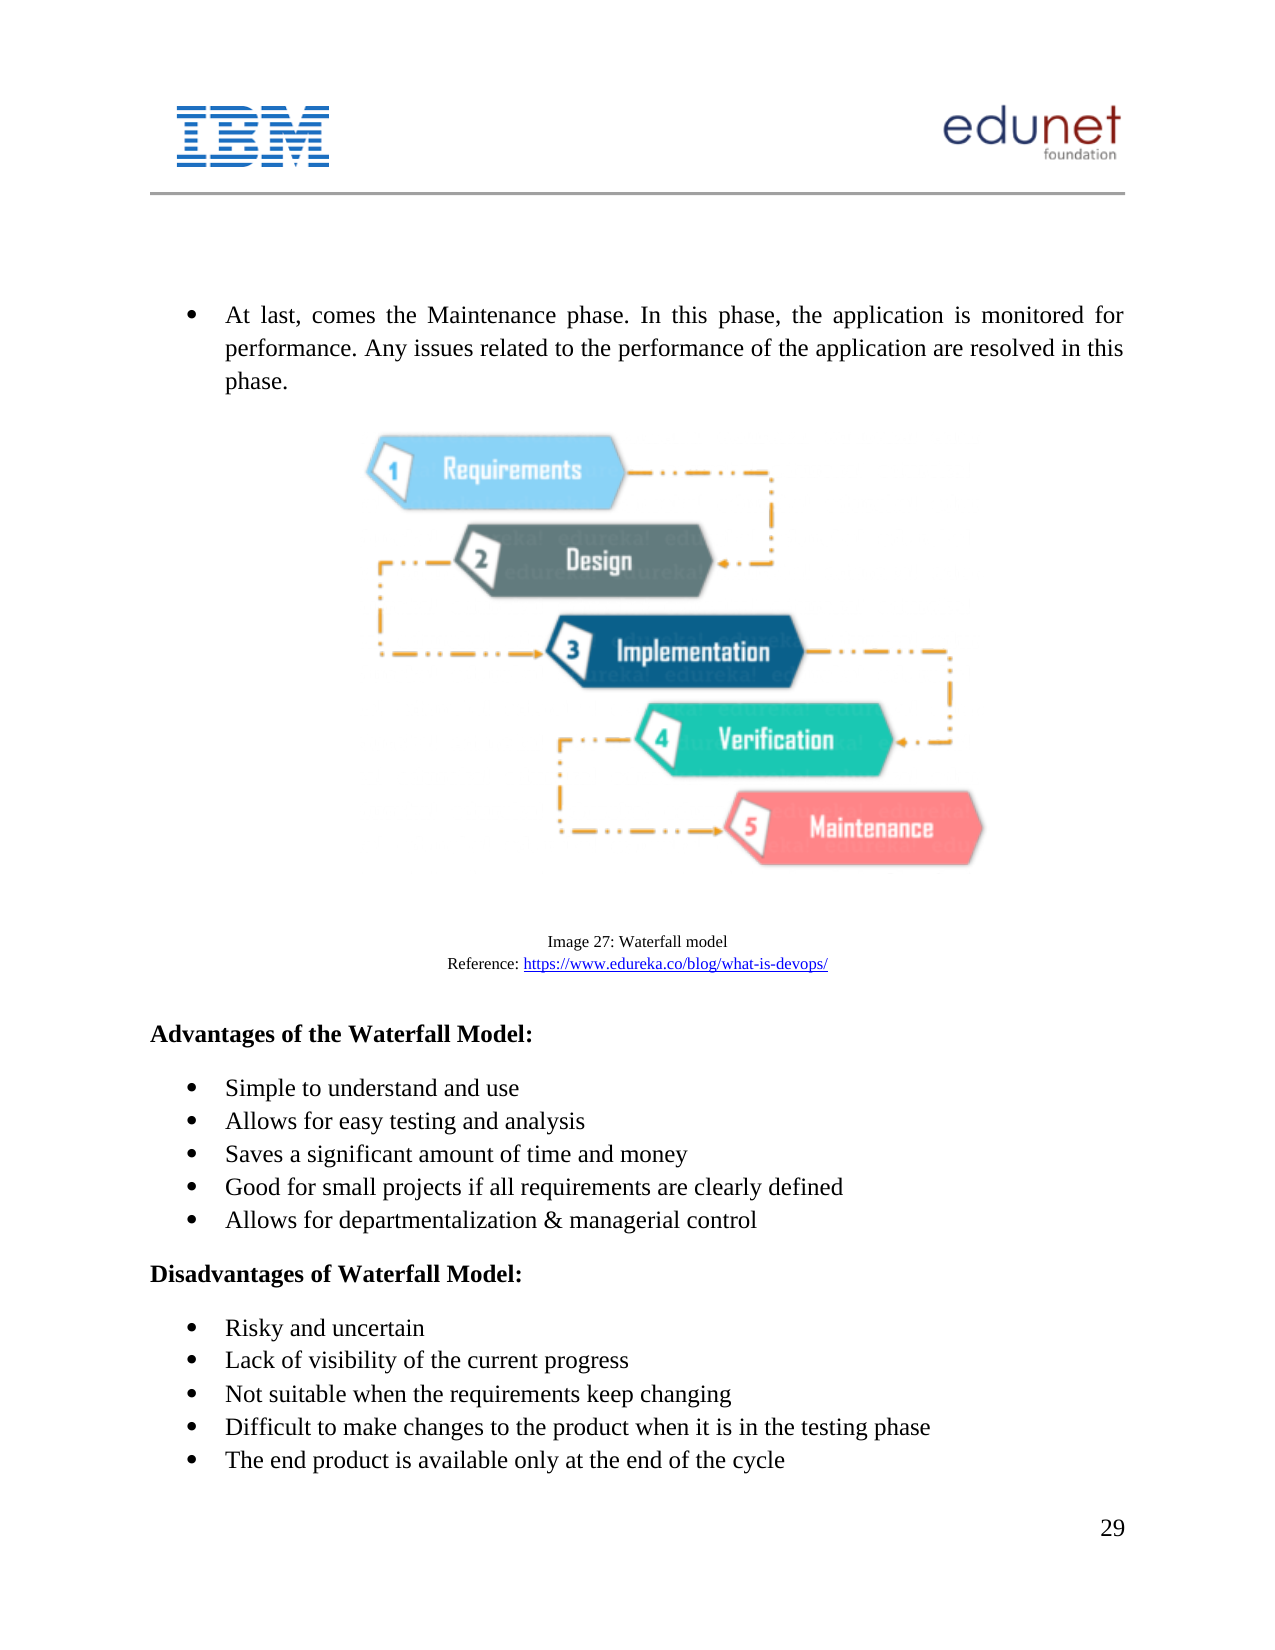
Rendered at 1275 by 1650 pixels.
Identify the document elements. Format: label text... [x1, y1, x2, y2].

text Disadvantages of Waterfall Model: [150, 1259, 1125, 1287]
list Allows for easy testing and analysis [187, 1106, 1125, 1134]
list Risky and uncertain [187, 1313, 1125, 1341]
list Difficult to make changes to the product when it is in the testing phase [187, 1412, 1125, 1440]
list Good for small projects if all requirements are clearly defined [187, 1172, 1125, 1201]
list Not suitable when the requirements keep changing [187, 1379, 1125, 1407]
list Saves a significant amount of time and money [187, 1139, 1125, 1168]
picture [176, 106, 329, 167]
text Advantages of the Waterfall Model: [150, 1019, 1125, 1048]
list At last, comes the Maintenance phase. In this phase, the application is monitored for performance. Any issues related to the performance of the application are resolved in this phase. [187, 300, 1125, 394]
picture [360, 431, 990, 874]
list Allows for departmentalization & managerial control [187, 1205, 1125, 1234]
list Lack of visibility of the current progress [187, 1346, 1125, 1374]
list Simple to understand and use [187, 1073, 1125, 1102]
picture [941, 95, 1125, 167]
text Image 27: Waterfall model [150, 932, 1125, 951]
text Reference: https://www.edureka.co/blog/what-is-devops/ [150, 954, 1125, 973]
list The end product is available only at the end of the cycle [187, 1445, 1125, 1473]
